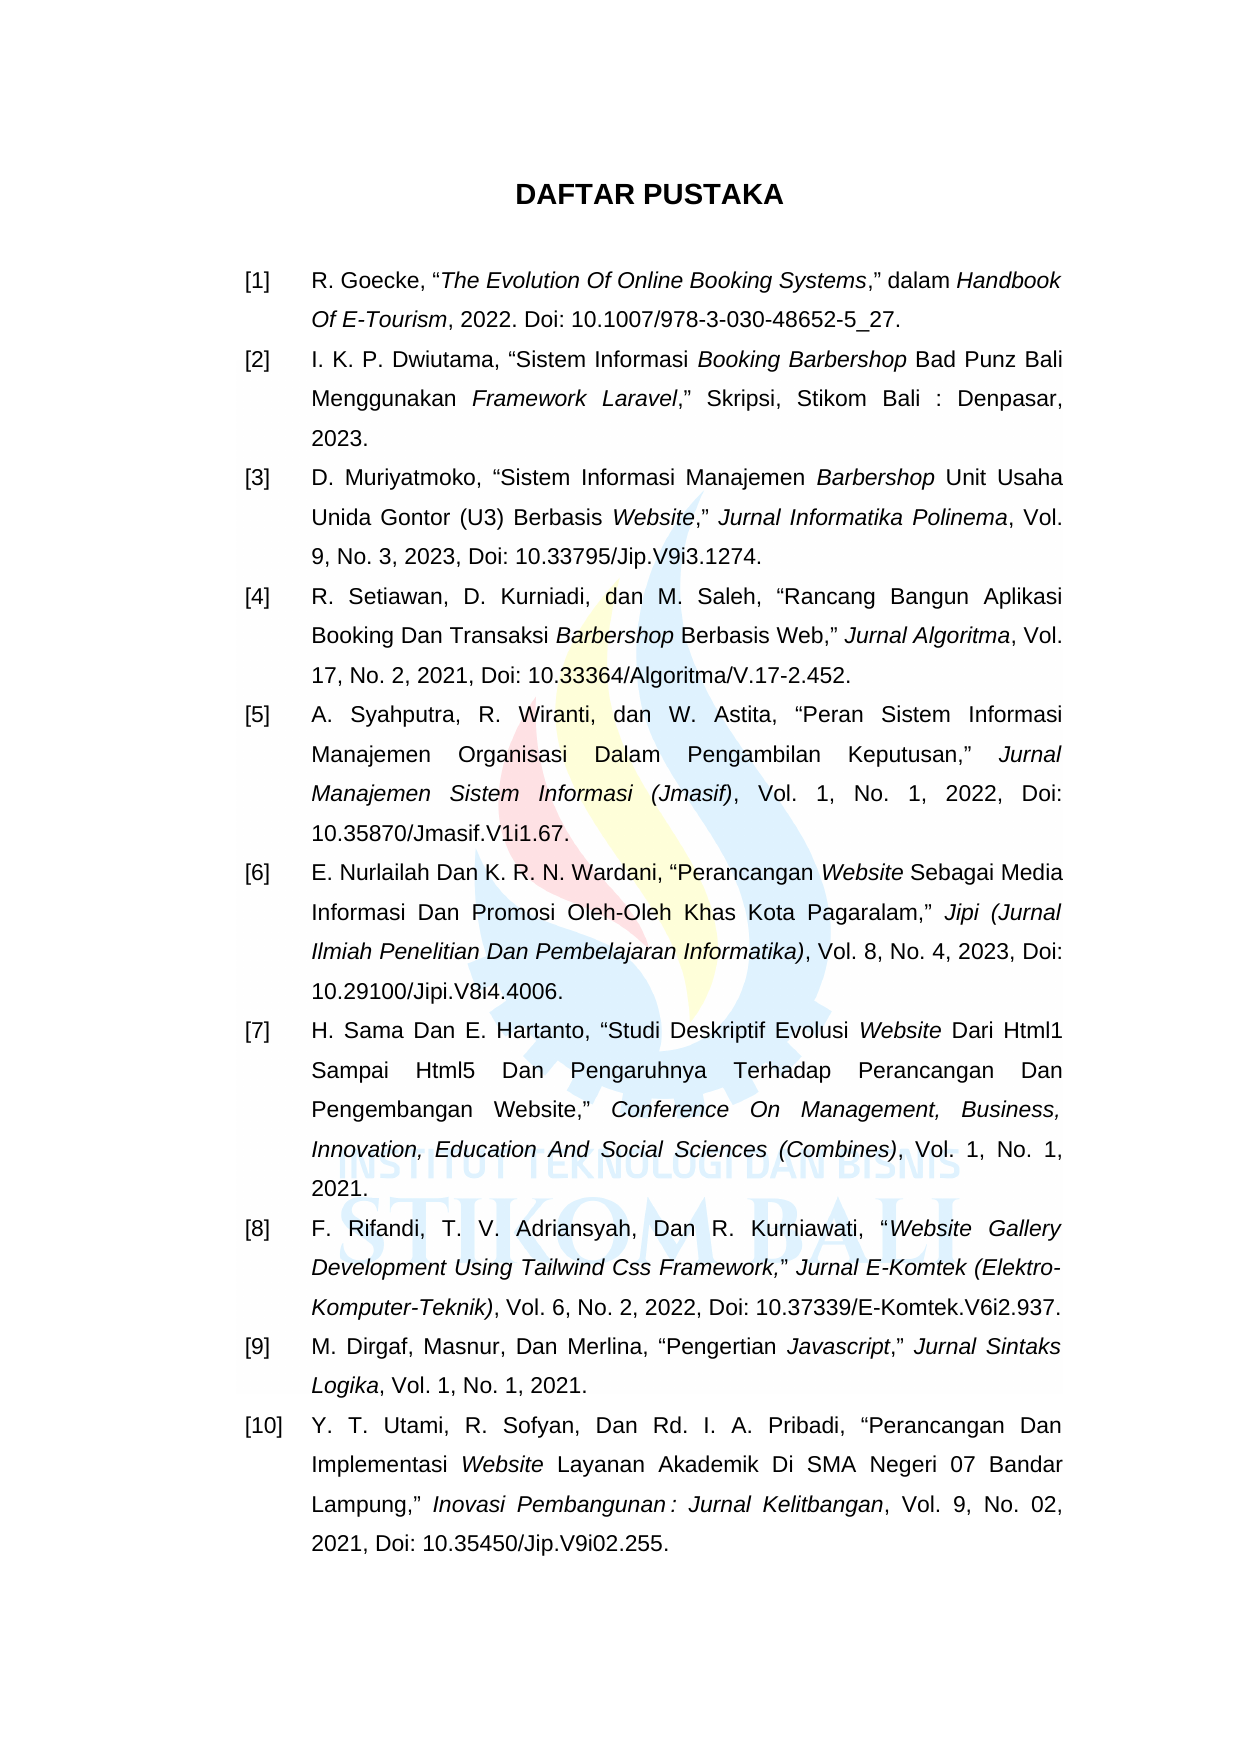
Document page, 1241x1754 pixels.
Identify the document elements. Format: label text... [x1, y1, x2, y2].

list DAFTAR PUSTAKA [236, 177, 1063, 211]
